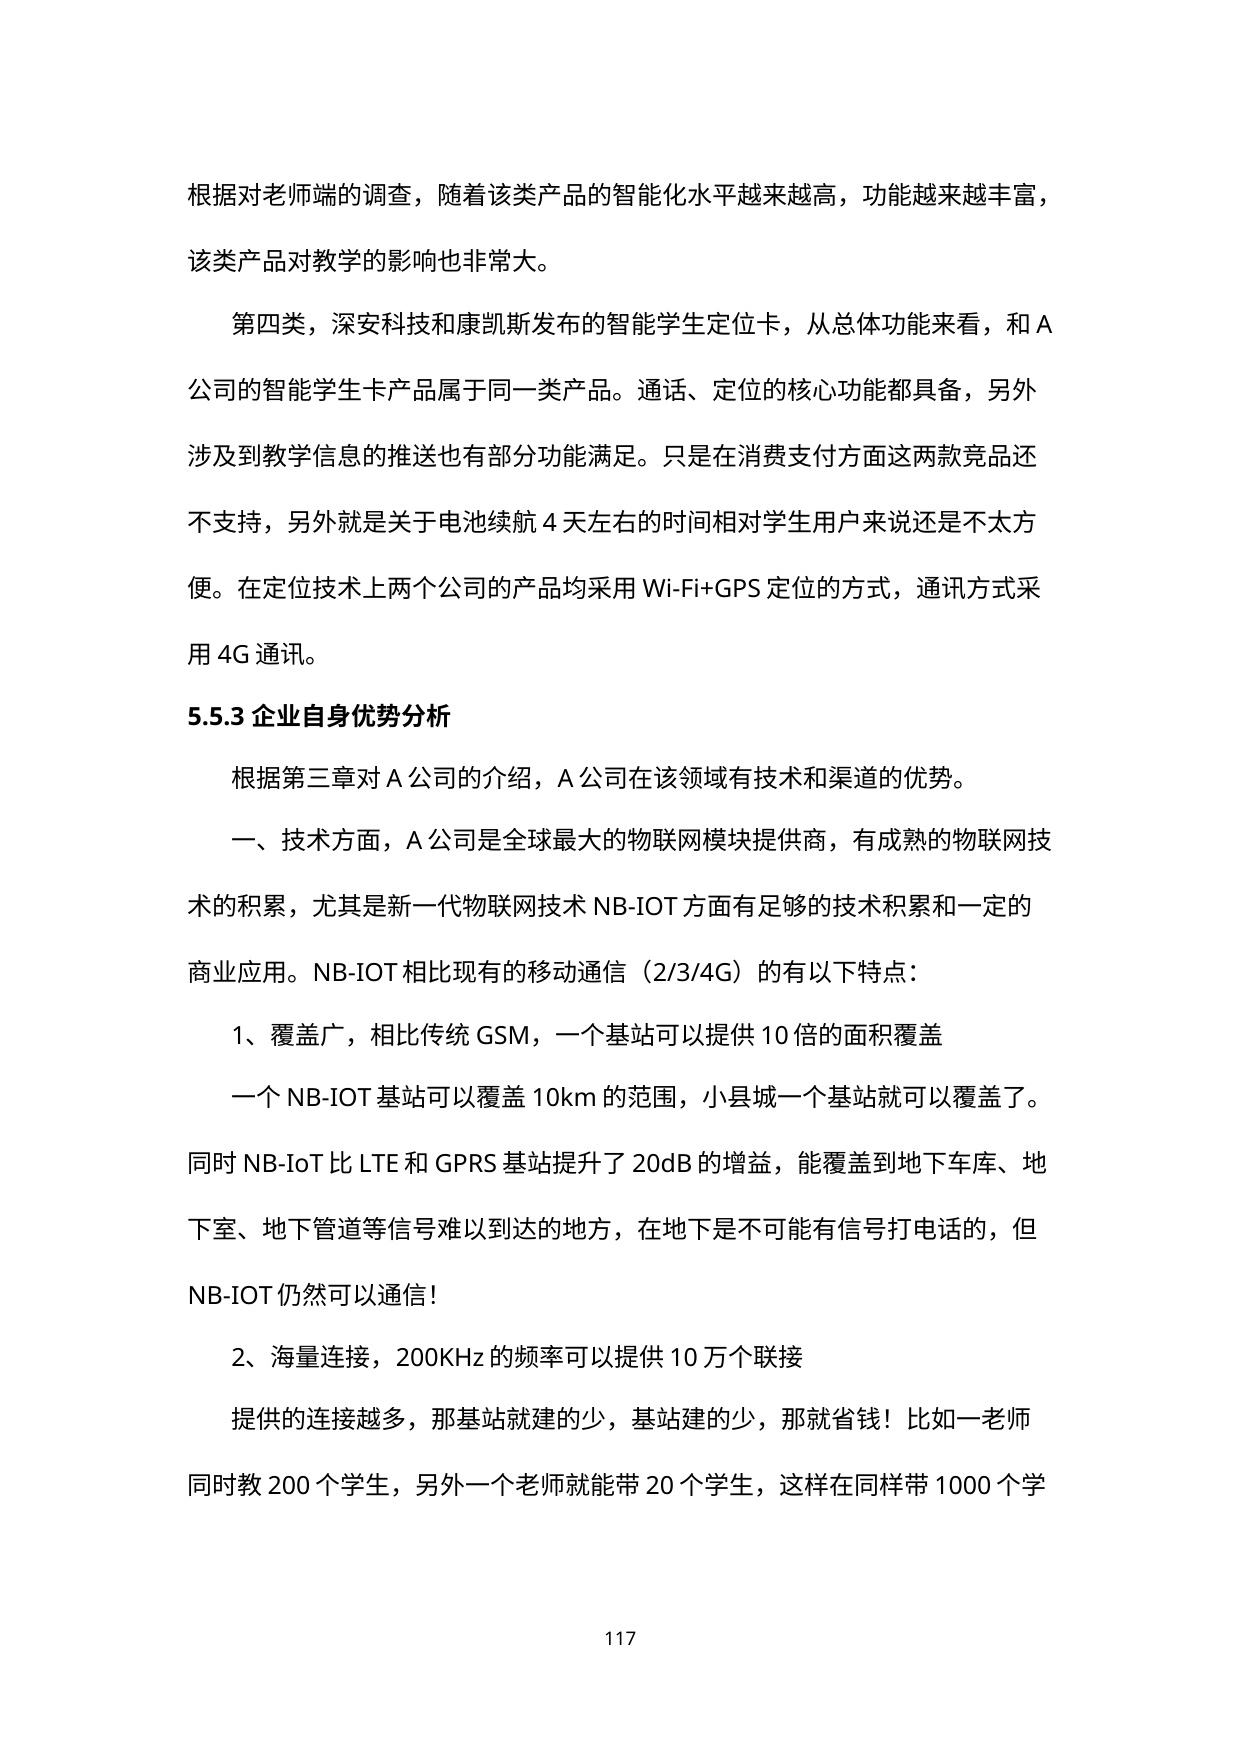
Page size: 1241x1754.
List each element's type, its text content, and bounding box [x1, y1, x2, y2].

text 一、技术方面，A公司是全球最大的物联网模块提供商，有成熟的物联网技术的积累，尤其是新一代物联网技术NB-IOT方面有足够的技术积累和一定的商业应用。NB-IOT相比现有的移动通信（2/3/4G）的有以下特点： [187, 817, 1053, 993]
text 一个NB-IOT基站可以覆盖10km的范围，小县城一个基站就可以覆盖了。同时NB-IoT比LTE和GPRS基站提升了20dB的增益，能覆盖到地下车库、地下室、地下管道等信号难以到达的地方，在地下是不可能有信号打电话的，但NB-IOT仍然可以通信！ [187, 1073, 1053, 1316]
text 根据第三章对A公司的介绍，A公司在该领域有技术和渠道的优势。 [187, 755, 1053, 799]
text 1、覆盖广，相比传统GSM，一个基站可以提供10倍的面积覆盖 [187, 1011, 1053, 1055]
text 2、海量连接，200KHz的频率可以提供10万个联接 [187, 1334, 1053, 1378]
text 第四类，深安科技和康凯斯发布的智能学生定位卡，从总体功能来看，和A公司的智能学生卡产品属于同一类产品。通话、定位的核心功能都具备，另外涉及到教学信息的推送也有部分功能满足。只是在消费支付方面这两款竞品还不支持，另外就是关于电池续航4天左右的时间相对学生用户来说还是不太方便。在定位技术上两个公司的产品均采用Wi-Fi+GPS定位的方式，通讯方式采用4G通讯。 [187, 300, 1053, 674]
text 5.5.3 企业自身优势分析 [187, 693, 1053, 737]
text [187, 172, 1053, 282]
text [187, 1396, 1053, 1506]
